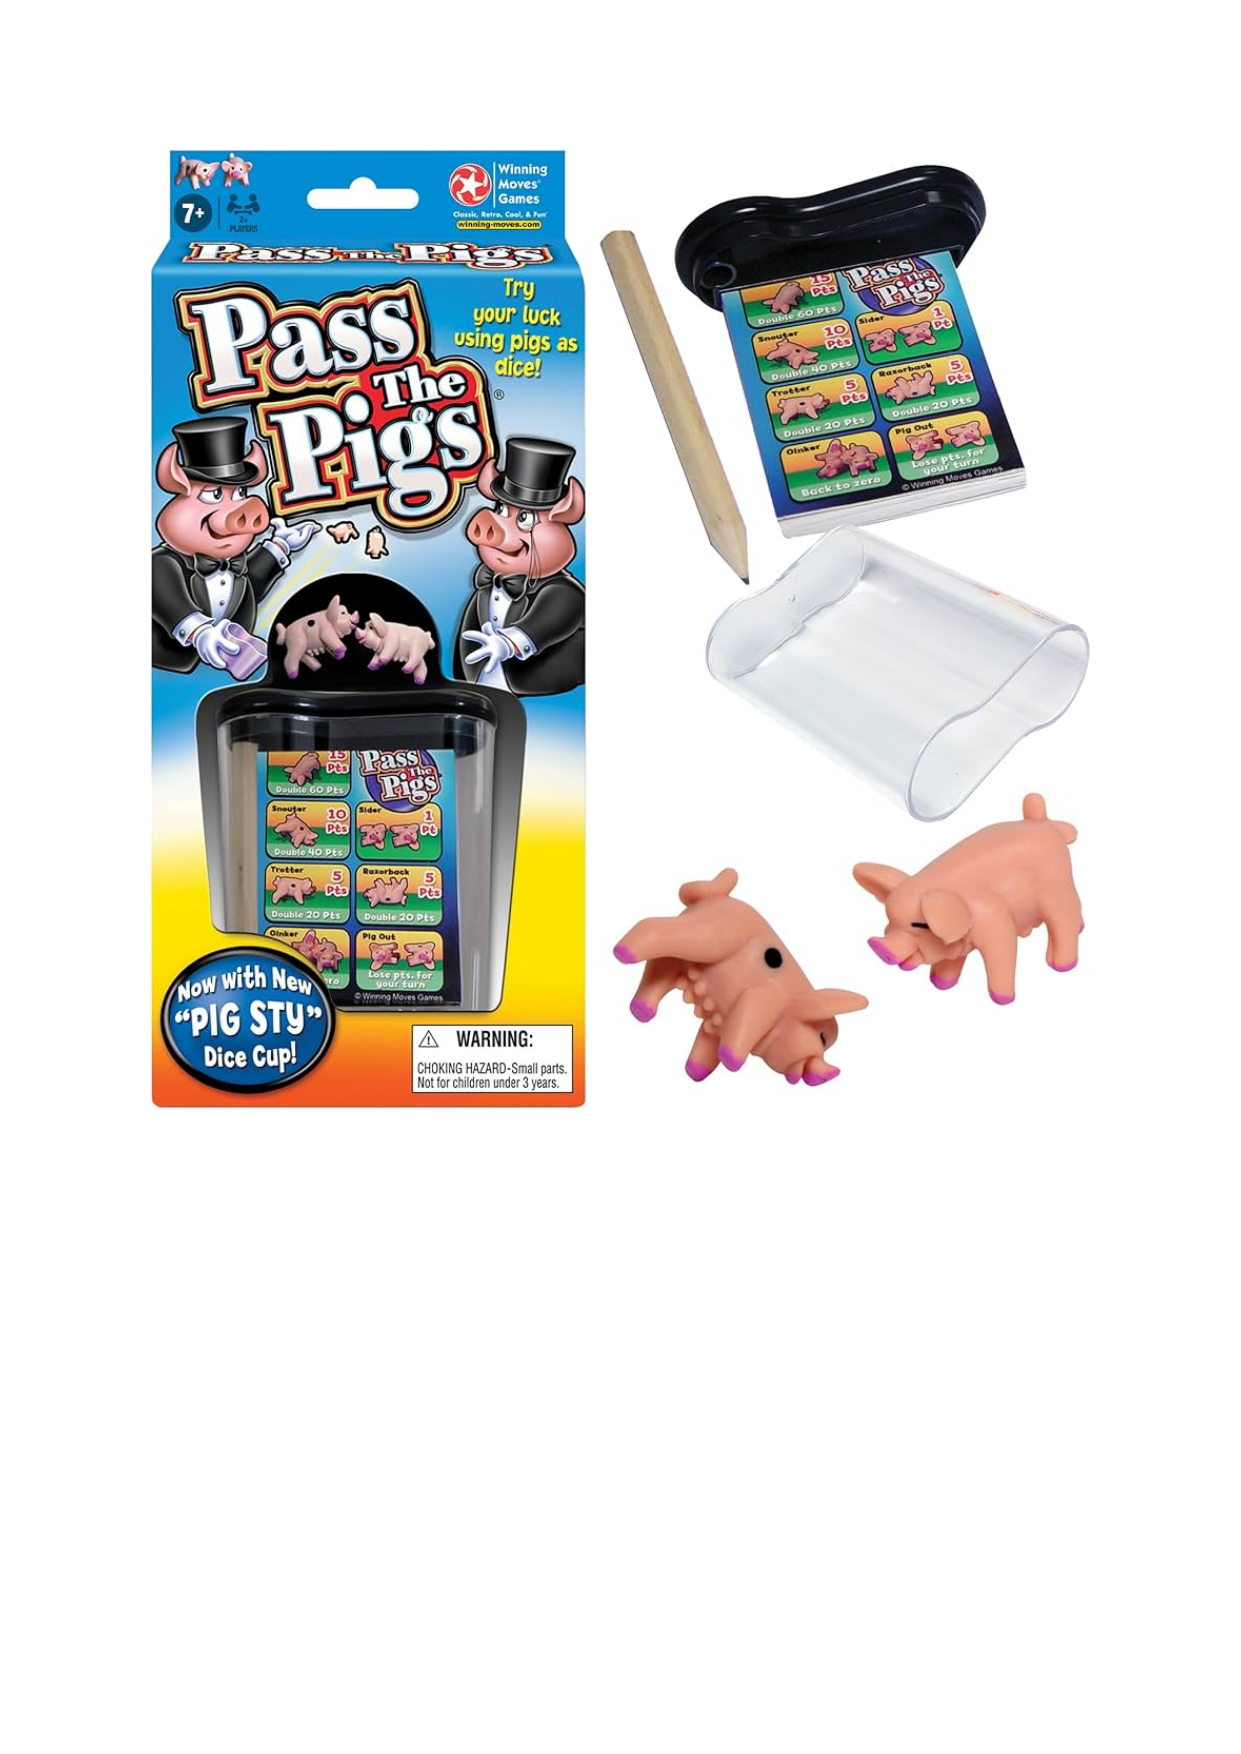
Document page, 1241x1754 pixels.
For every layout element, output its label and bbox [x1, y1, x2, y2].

picture [150, 150, 1091, 1109]
